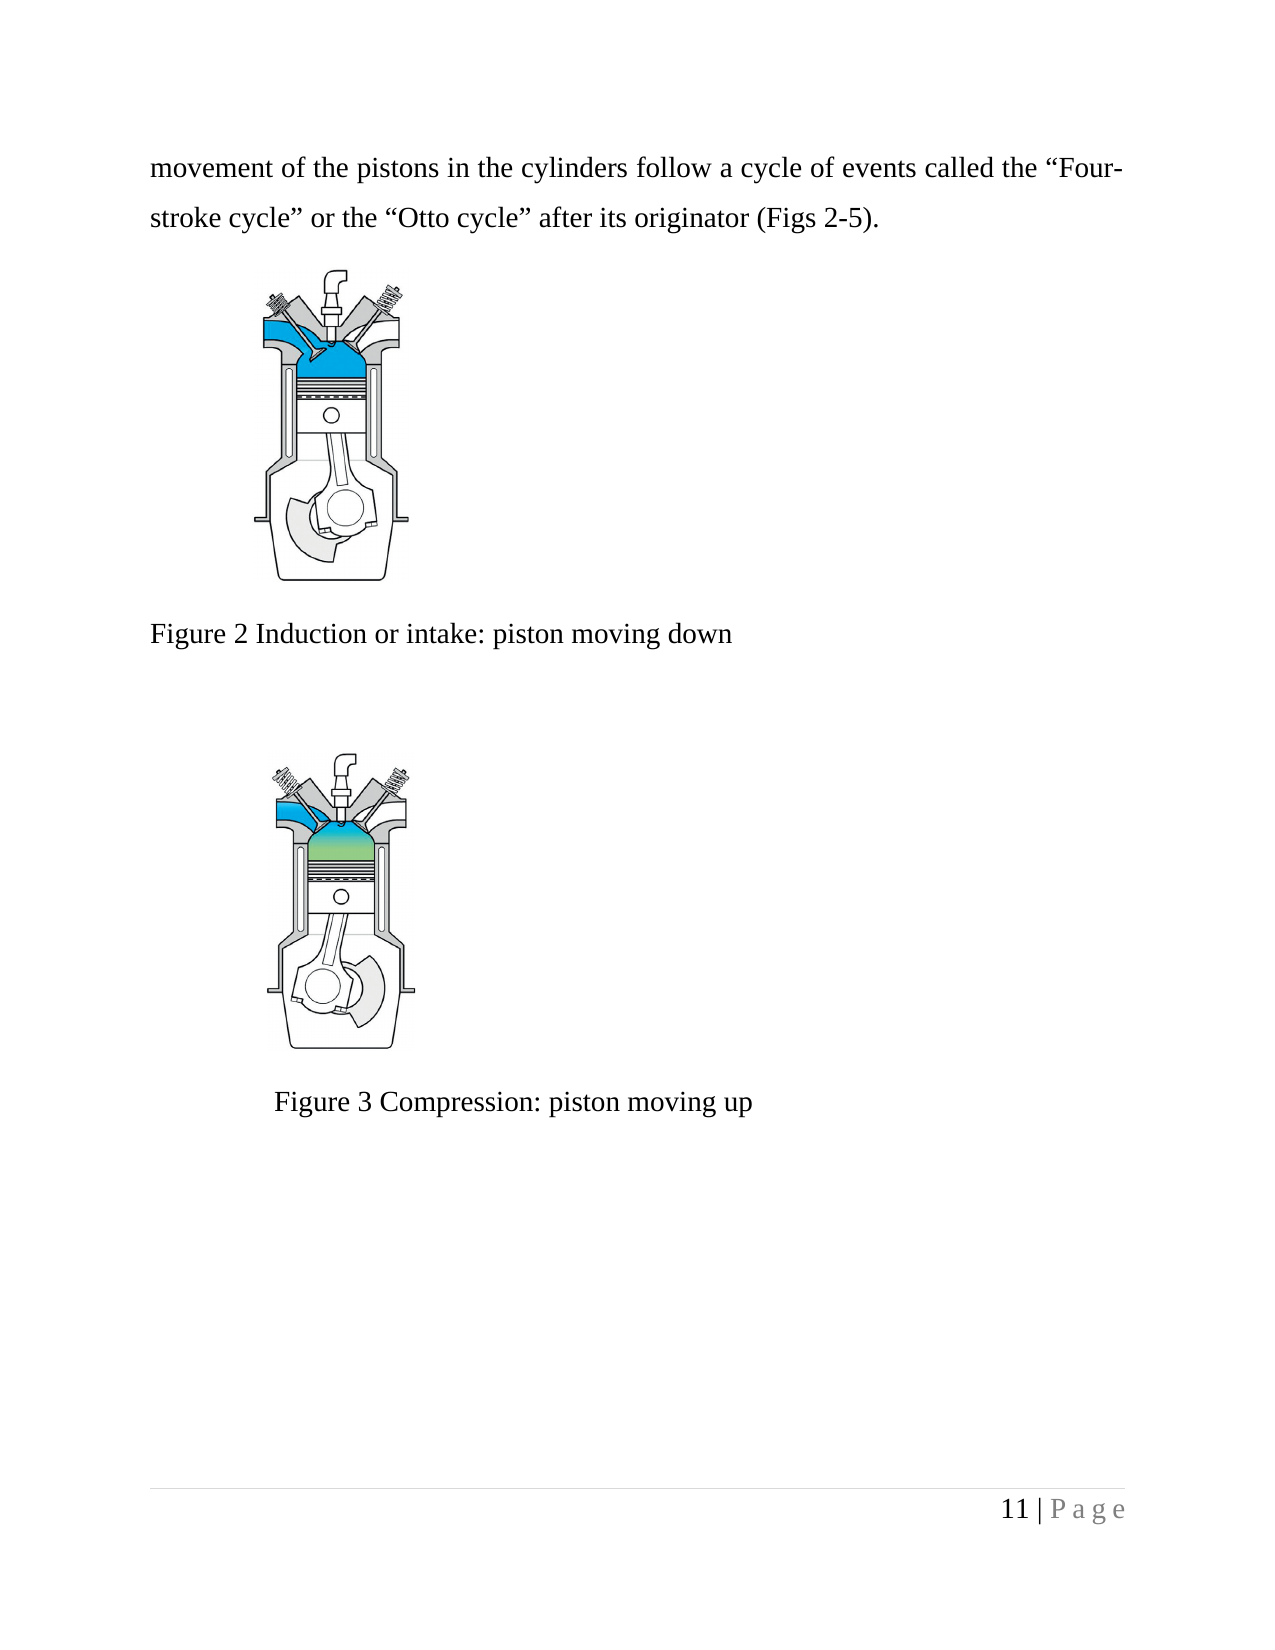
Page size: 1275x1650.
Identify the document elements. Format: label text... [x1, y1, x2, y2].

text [150, 150, 1125, 234]
text Figure 2 Induction or intake: piston moving down [150, 616, 1125, 650]
text Figure 3 Compression: piston moving up [150, 1084, 1125, 1117]
